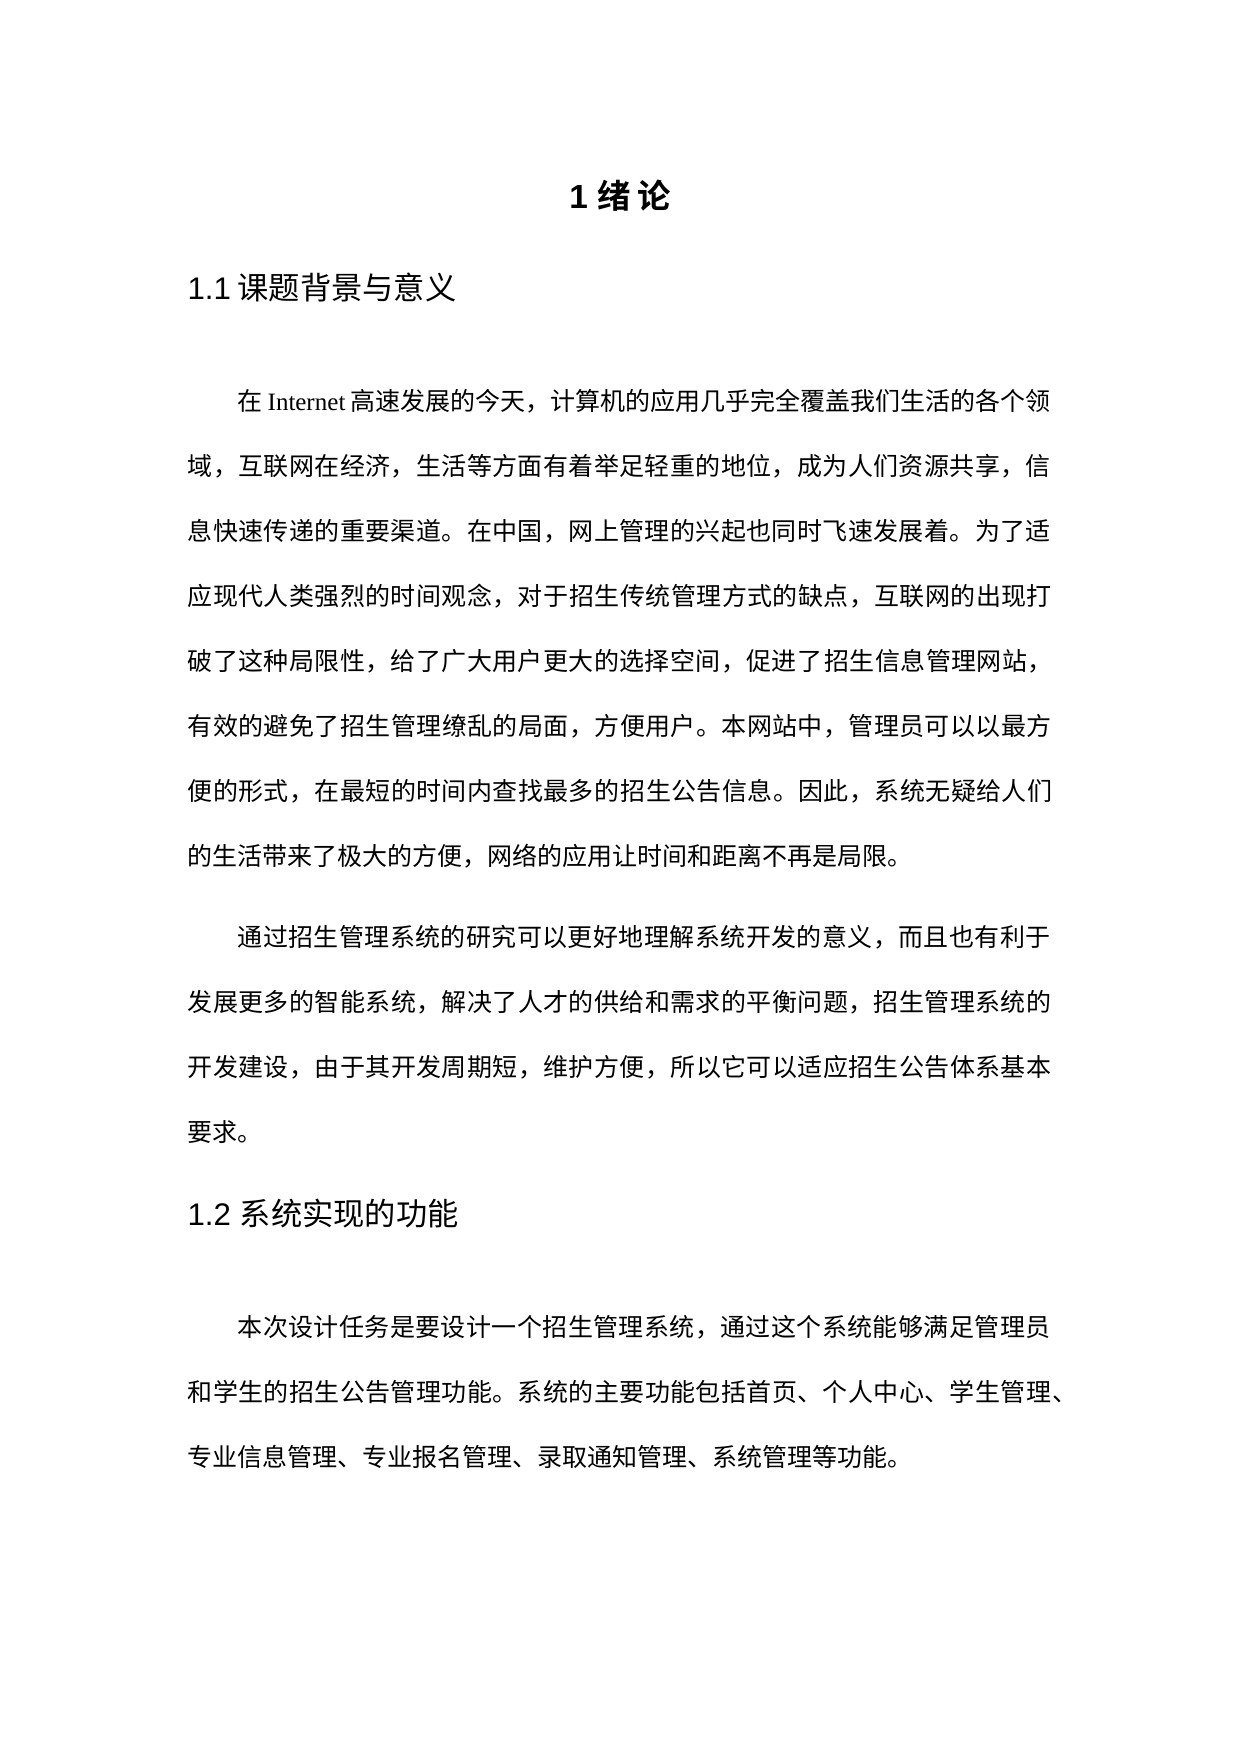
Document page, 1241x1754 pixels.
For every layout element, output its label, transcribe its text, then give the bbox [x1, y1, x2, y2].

text 在Internet高速发展的今天，计算机的应用几乎完全覆盖我们生活的各个领域，互联网在经济，生活等方面有着举足轻重的地位，成为人们资源共享，信息快速传递的重要渠道。在中国，网上管理的兴起也同时飞速发展着。为了适应现代人类强烈的时间观念，对于招生传统管理方式的缺点，互联网的出现打破了这种局限性，给了广大用户更大的选择空间，促进了招生信息管理网站，有效的避免了招生管理缭乱的局面，方便用户。本网站中，管理员可以以最方便的形式，在最短的时间内查找最多的招生公告信息。因此，系统无疑给人们的生活带来了极大的方便，网络的应用让时间和距离不再是局限。 [187, 367, 1053, 887]
subtitle 1.2 系统实现的功能 [187, 1179, 1053, 1244]
text 本次设计任务是要设计一个招生管理系统，通过这个系统能够满足管理员和学生的招生公告管理功能。系统的主要功能包括首页、个人中心、学生管理、专业信息管理、专业报名管理、录取通知管理、系统管理等功能。 [187, 1293, 1053, 1488]
text 通过招生管理系统的研究可以更好地理解系统开发的意义，而且也有利于发展更多的智能系统，解决了人才的供给和需求的平衡问题，招生管理系统的开发建设，由于其开发周期短，维护方便，所以它可以适应招生公告体系基本要求。 [187, 903, 1053, 1163]
subtitle 1.1课题背景与意义 [187, 253, 1053, 318]
subtitle 1 绪 论 [187, 162, 1053, 227]
